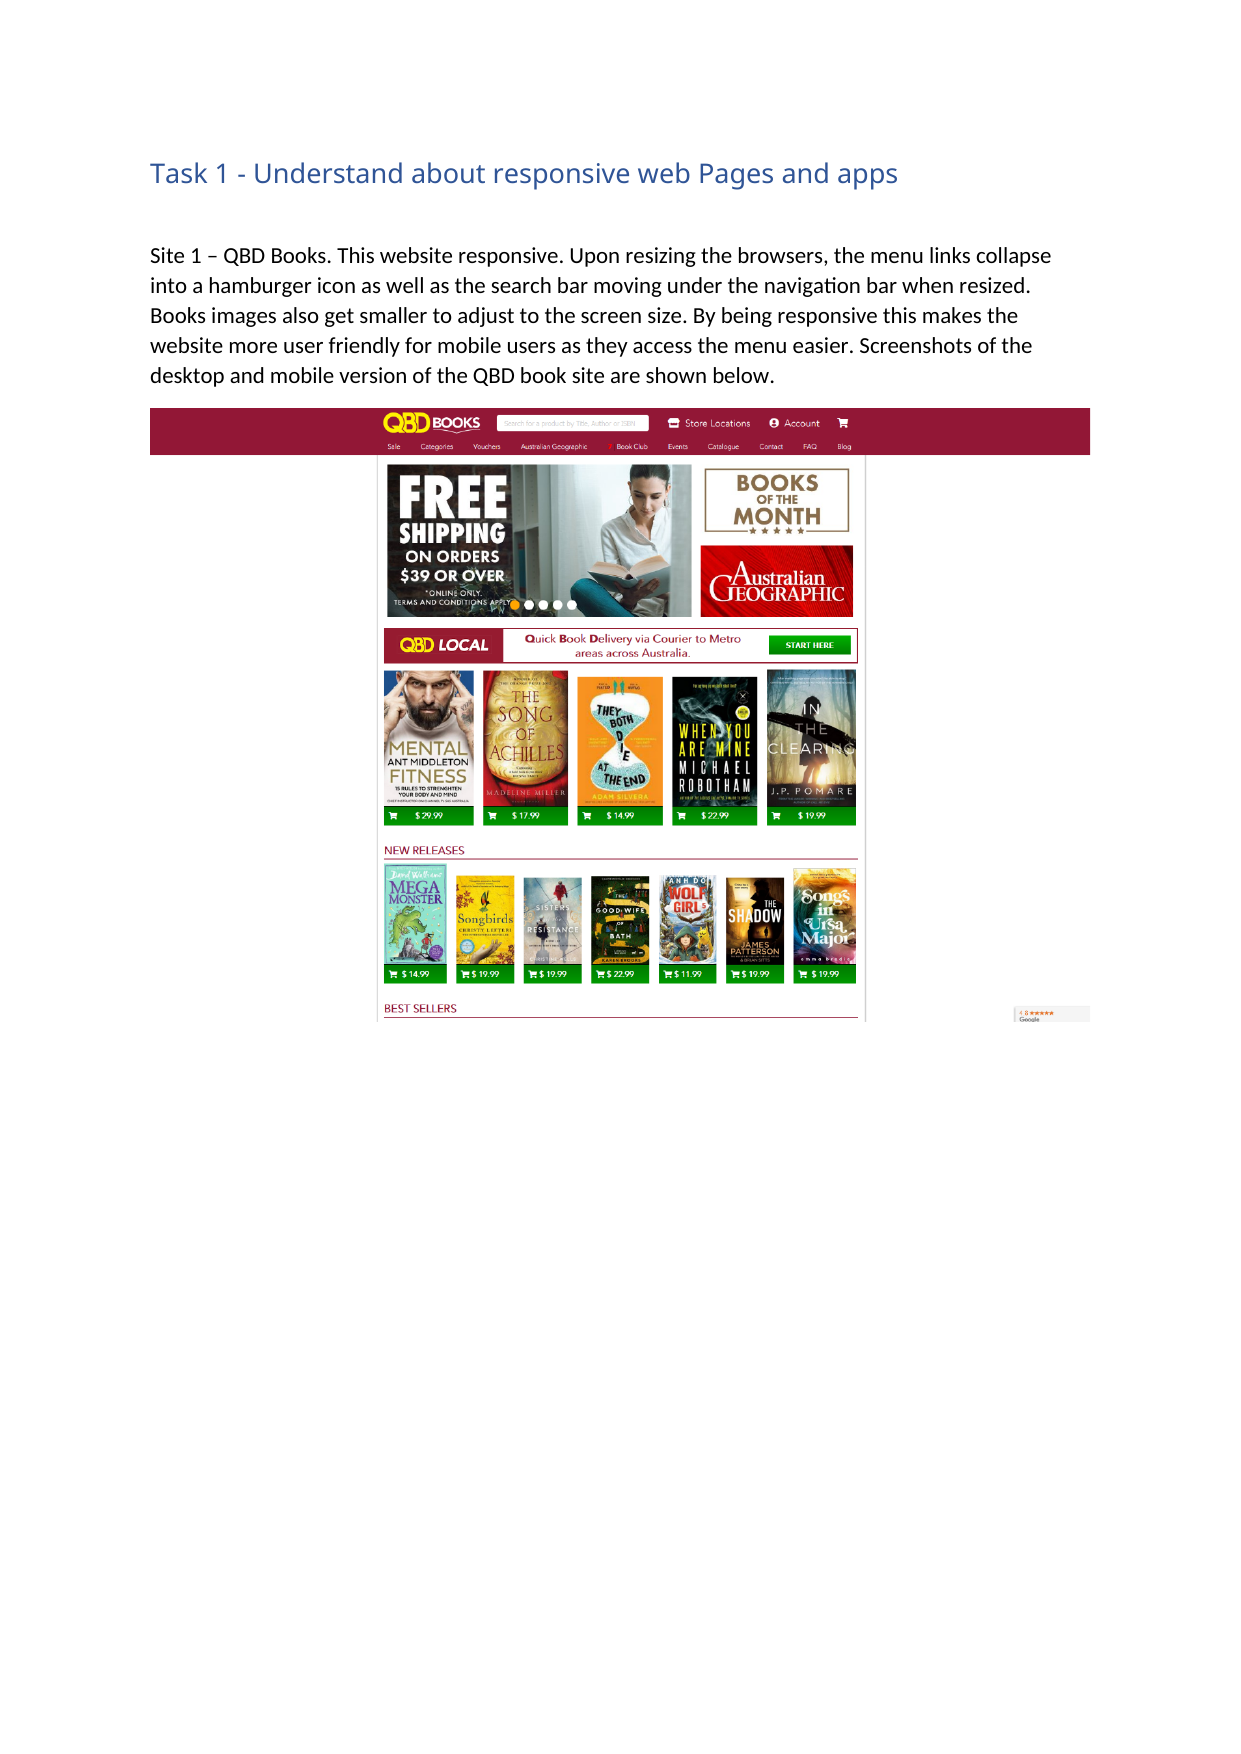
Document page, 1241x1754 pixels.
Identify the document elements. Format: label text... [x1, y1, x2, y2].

subtitle Task 1 - Understand about responsive web Pages and apps [150, 154, 1090, 191]
picture [150, 408, 1091, 1022]
text Site 1 – QBD Books. This website responsive. Upon resizing the browsers, the menu links collapse into a hamburger icon as well as the search bar moving under the navigation bar when resized. Books images also get smaller to adjust to the screen size. By being responsive this makes the website more user friendly for mobile users as they access the menu easier. Screenshots of the desktop and mobile version of the QBD book site are shown below. [150, 241, 1090, 390]
